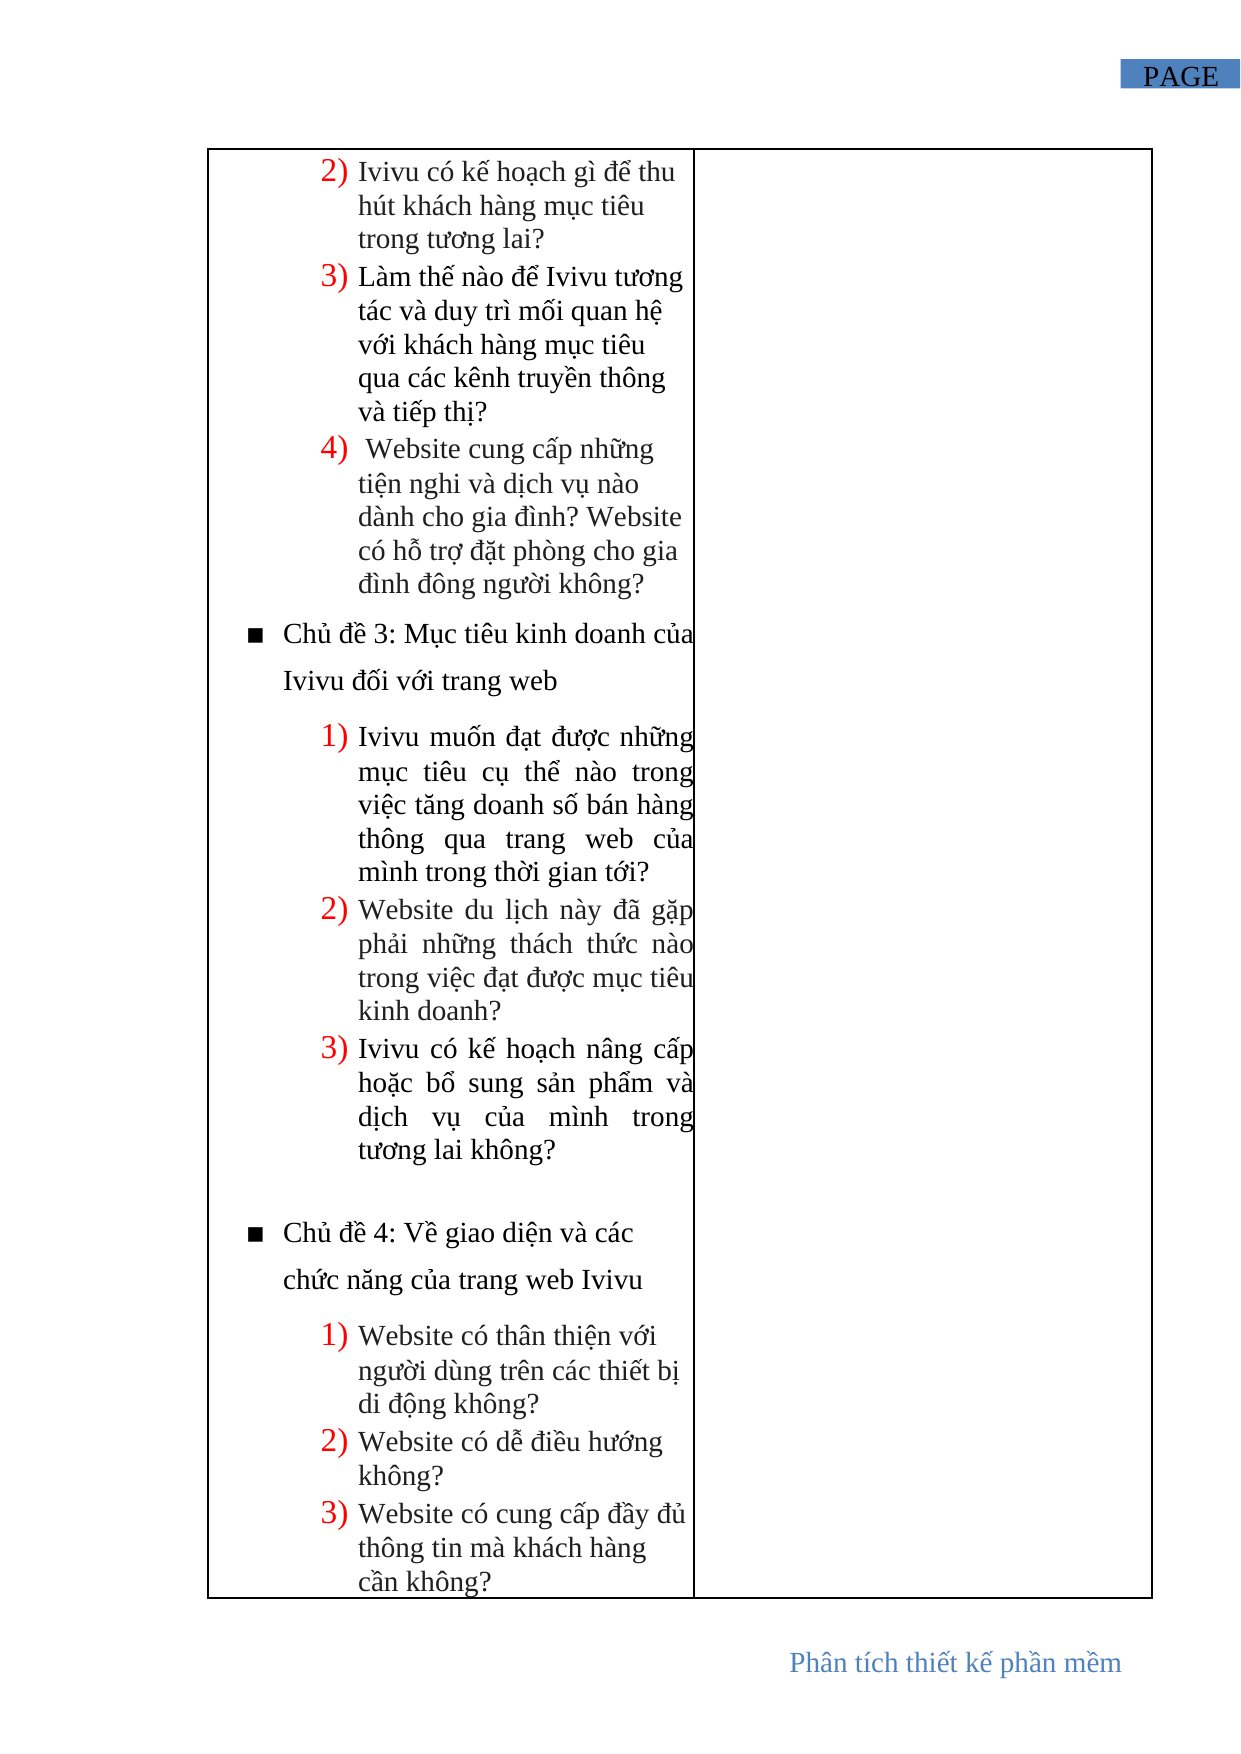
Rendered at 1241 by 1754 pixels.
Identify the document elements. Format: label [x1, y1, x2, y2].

table_cell [209, 150, 693, 1597]
table_cell [695, 150, 1151, 1597]
